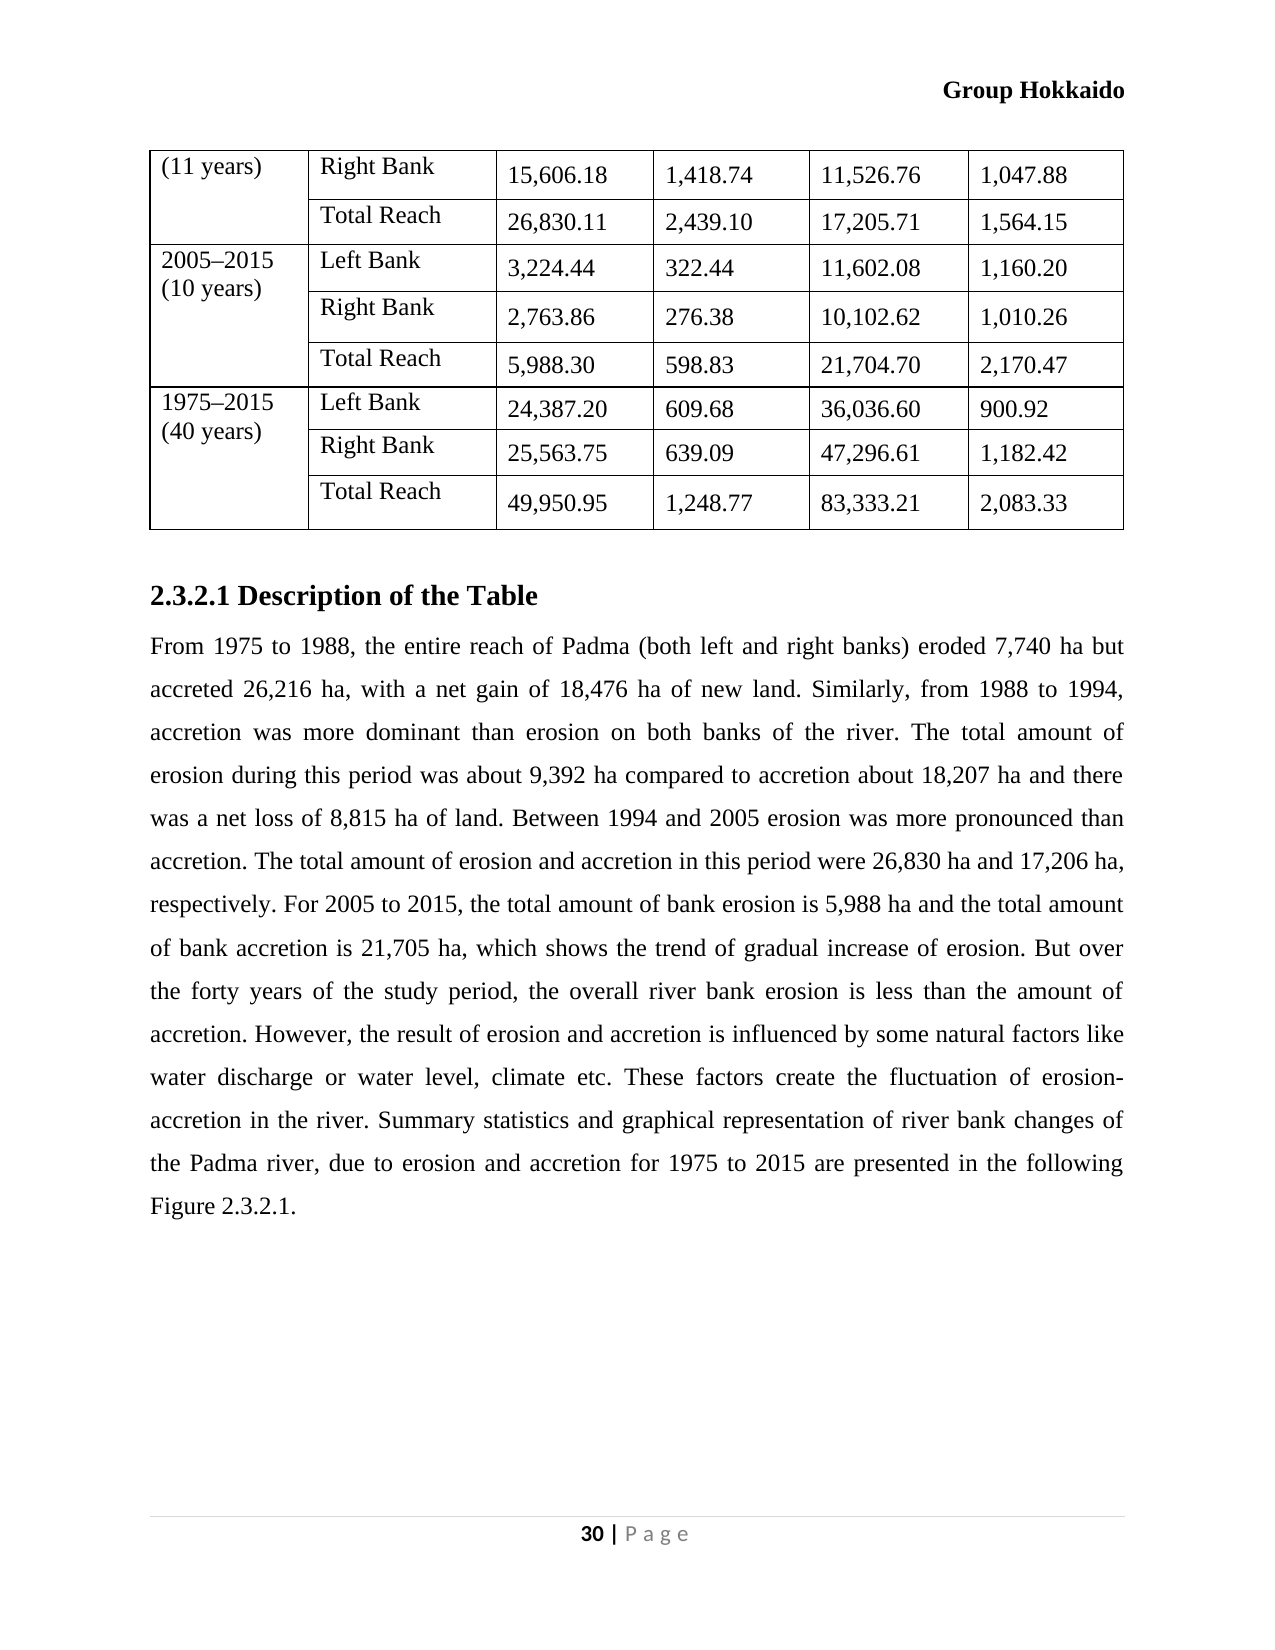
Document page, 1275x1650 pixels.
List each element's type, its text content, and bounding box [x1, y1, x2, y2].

table_cell 1,248.77 [654, 476, 809, 529]
table_cell Left Bank [309, 245, 496, 291]
table_cell 1,418.74 [654, 151, 809, 199]
text 2.3.2.1 Description of the Table [150, 578, 1125, 611]
table_cell Total Reach [309, 200, 496, 244]
table_cell 49,950.95 [497, 476, 653, 529]
table_cell 11,526.76 [810, 151, 968, 199]
table_cell 2,170.47 [969, 343, 1123, 386]
table_cell 276.38 [654, 292, 809, 342]
table_cell 24,387.20 [497, 388, 653, 429]
table_cell Total Reach [309, 476, 496, 529]
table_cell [151, 151, 308, 244]
table_cell 5,988.30 [497, 343, 653, 386]
table_cell 1,160.20 [969, 245, 1123, 291]
table_cell 25,563.75 [497, 430, 653, 475]
table_cell 83,333.21 [810, 476, 968, 529]
table_cell Right Bank [309, 292, 496, 342]
table_cell 47,296.61 [810, 430, 968, 475]
table_cell 11,602.08 [810, 245, 968, 291]
table_cell Left Bank [309, 388, 496, 429]
table_cell 2005–2015 (10 years) [151, 245, 308, 386]
table_cell 1,182.42 [969, 430, 1123, 475]
table_cell 26,830.11 [497, 200, 653, 244]
table_cell 1975–2015 (40 years) [151, 388, 308, 529]
table_cell 322.44 [654, 245, 809, 291]
text From 1975 to 1988, the entire reach of Padma (both left and right banks) eroded 7,740 ha but accreted 26,216 ha, with a net gain of 18,476 ha of new land. Similarly, from 1988 to 1994, accretion was more dominant than erosion on both banks of the river. The total amount of erosion during this period was about 9,392 ha compared to accretion about 18,207 ha and there was a net loss of 8,815 ha of land. Between 1994 and 2005 erosion was more pronounced than accretion. The total amount of erosion and accretion in this period were 26,830 ha and 17,206 ha, respectively. For 2005 to 2015, the total amount of bank erosion is 5,988 ha and the total amount of bank accretion is 21,705 ha, which shows the trend of gradual increase of erosion. But over the forty years of the study period, the overall river bank erosion is less than the amount of accretion. However, the result of erosion and accretion is influenced by some natural factors like water discharge or water level, climate etc. These factors create the fluctuation of erosion-accretion in the river. Summary statistics and graphical representation of river bank changes of the Padma river, due to erosion and accretion for 1975 to 2015 are presented in the following Figure 2.3.2.1. [150, 631, 1125, 1220]
table_cell 36,036.60 [810, 388, 968, 429]
table_cell 609.68 [654, 388, 809, 429]
table_cell Total Reach [309, 343, 496, 386]
table_cell Right Bank [309, 151, 496, 199]
table_cell 2,763.86 [497, 292, 653, 342]
table_cell 2,439.10 [654, 200, 809, 244]
table_cell 1,047.88 [969, 151, 1123, 199]
table_cell 1,564.15 [969, 200, 1123, 244]
table_cell Right Bank [309, 430, 496, 475]
table_cell 10,102.62 [810, 292, 968, 342]
table_cell 900.92 [969, 388, 1123, 429]
table_cell 598.83 [654, 343, 809, 386]
table_cell 21,704.70 [810, 343, 968, 386]
table_cell 3,224.44 [497, 245, 653, 291]
table_cell 15,606.18 [497, 151, 653, 199]
table_cell 2,083.33 [969, 476, 1123, 529]
table_cell 1,010.26 [969, 292, 1123, 342]
table_cell 639.09 [654, 430, 809, 475]
table_cell 17,205.71 [810, 200, 968, 244]
